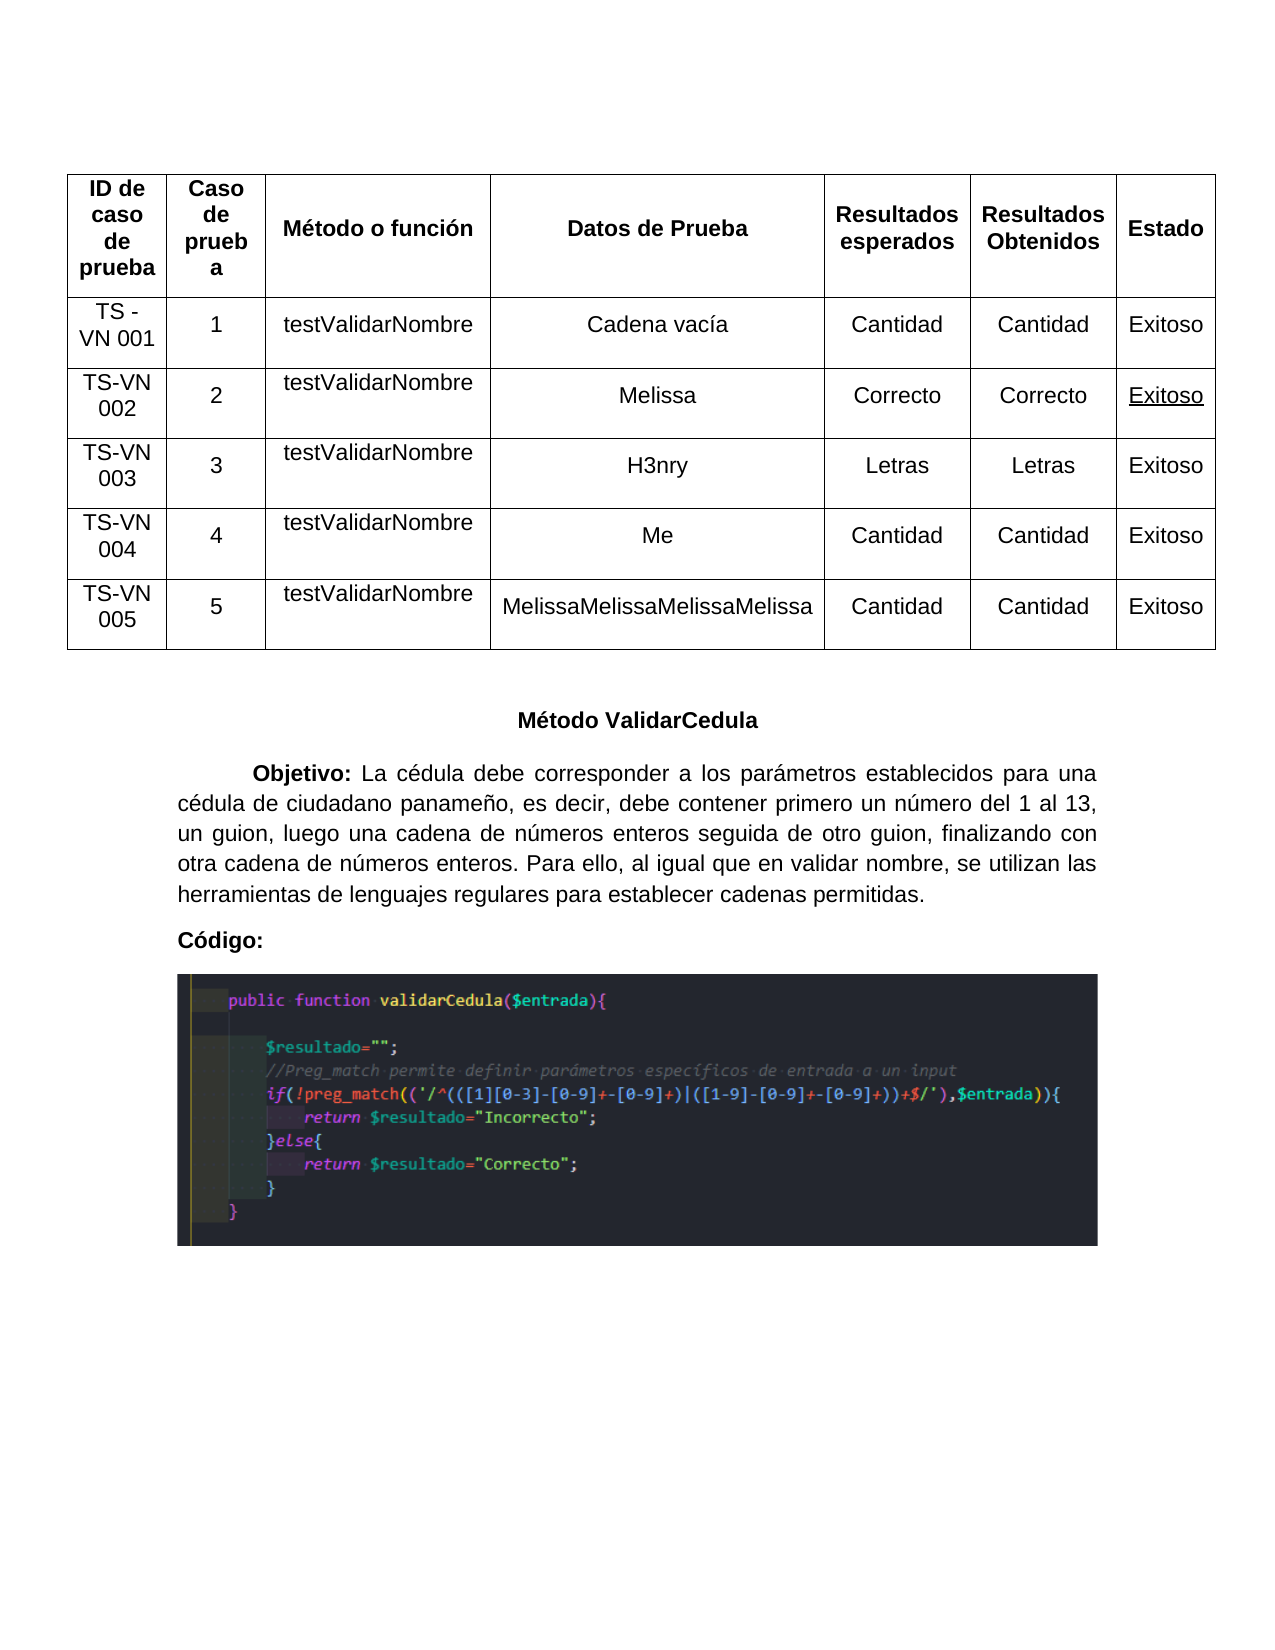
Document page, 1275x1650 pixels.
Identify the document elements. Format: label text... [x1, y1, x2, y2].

table_cell Exitoso [1117, 509, 1215, 579]
table_header ID de caso de prueba [68, 175, 166, 297]
table_cell testValidarNombre [266, 369, 490, 438]
table_cell Melissa [491, 369, 824, 438]
table_cell Cantidad [825, 298, 970, 367]
table_header Datos de Prueba [491, 175, 824, 297]
text Objetivo: La cédula debe corresponder a los parámetros establecidos para una cédula de ciudadano panameño, es decir, debe contener primero un número del 1 al 13, un guion, luego una cadena de números enteros seguida de otro guion, finalizando con otra cadena de números enteros. Para ello, al igual que en validar nombre, se utilizan las herramientas de lenguajes regulares para establecer cadenas permitidas. [177, 760, 1098, 907]
table_cell testValidarNombre [266, 580, 490, 649]
table_cell Me [491, 509, 824, 579]
table_cell TS-VN 002 [68, 369, 166, 438]
table_cell 2 [167, 369, 265, 438]
table_cell testValidarNombre [266, 509, 490, 579]
table_cell 4 [167, 509, 265, 579]
table_cell TS - VN 001 [68, 298, 166, 367]
table_header Resultados esperados [825, 175, 970, 297]
table_cell Correcto [971, 369, 1116, 438]
table_header Resultados Obtenidos [971, 175, 1116, 297]
table_header Caso de prueba [167, 175, 265, 297]
table_cell 1 [167, 298, 265, 367]
table_cell testValidarNombre [266, 439, 490, 508]
table_cell Cantidad [971, 298, 1116, 367]
table_cell TS-VN 003 [68, 439, 166, 508]
table_cell Exitoso [1117, 580, 1215, 649]
table_cell TS-VN 004 [68, 509, 166, 579]
table_cell Cantidad [971, 580, 1116, 649]
table_cell MelissaMelissaMelissaMelissa [491, 580, 824, 649]
table_cell Cadena vacía [491, 298, 824, 367]
table_cell Cantidad [825, 509, 970, 579]
text Código: [177, 927, 1098, 954]
picture [177, 974, 1098, 1246]
table_header Estado [1117, 175, 1215, 297]
table_header Método o función [266, 175, 490, 297]
table_cell Letras [825, 439, 970, 508]
table_cell TS-VN 005 [68, 580, 166, 649]
table_cell testValidarNombre [266, 298, 490, 367]
table_cell Cantidad [971, 509, 1116, 579]
table_cell Exitoso [1117, 298, 1215, 367]
table_cell Correcto [825, 369, 970, 438]
table_cell H3nry [491, 439, 824, 508]
table_cell 3 [167, 439, 265, 508]
table_cell 5 [167, 580, 265, 649]
table_cell Exitoso [1117, 369, 1215, 438]
subtitle Método ValidarCedula [177, 707, 1098, 733]
table_cell Exitoso [1117, 439, 1215, 508]
table_cell Cantidad [825, 580, 970, 649]
table_cell Letras [971, 439, 1116, 508]
